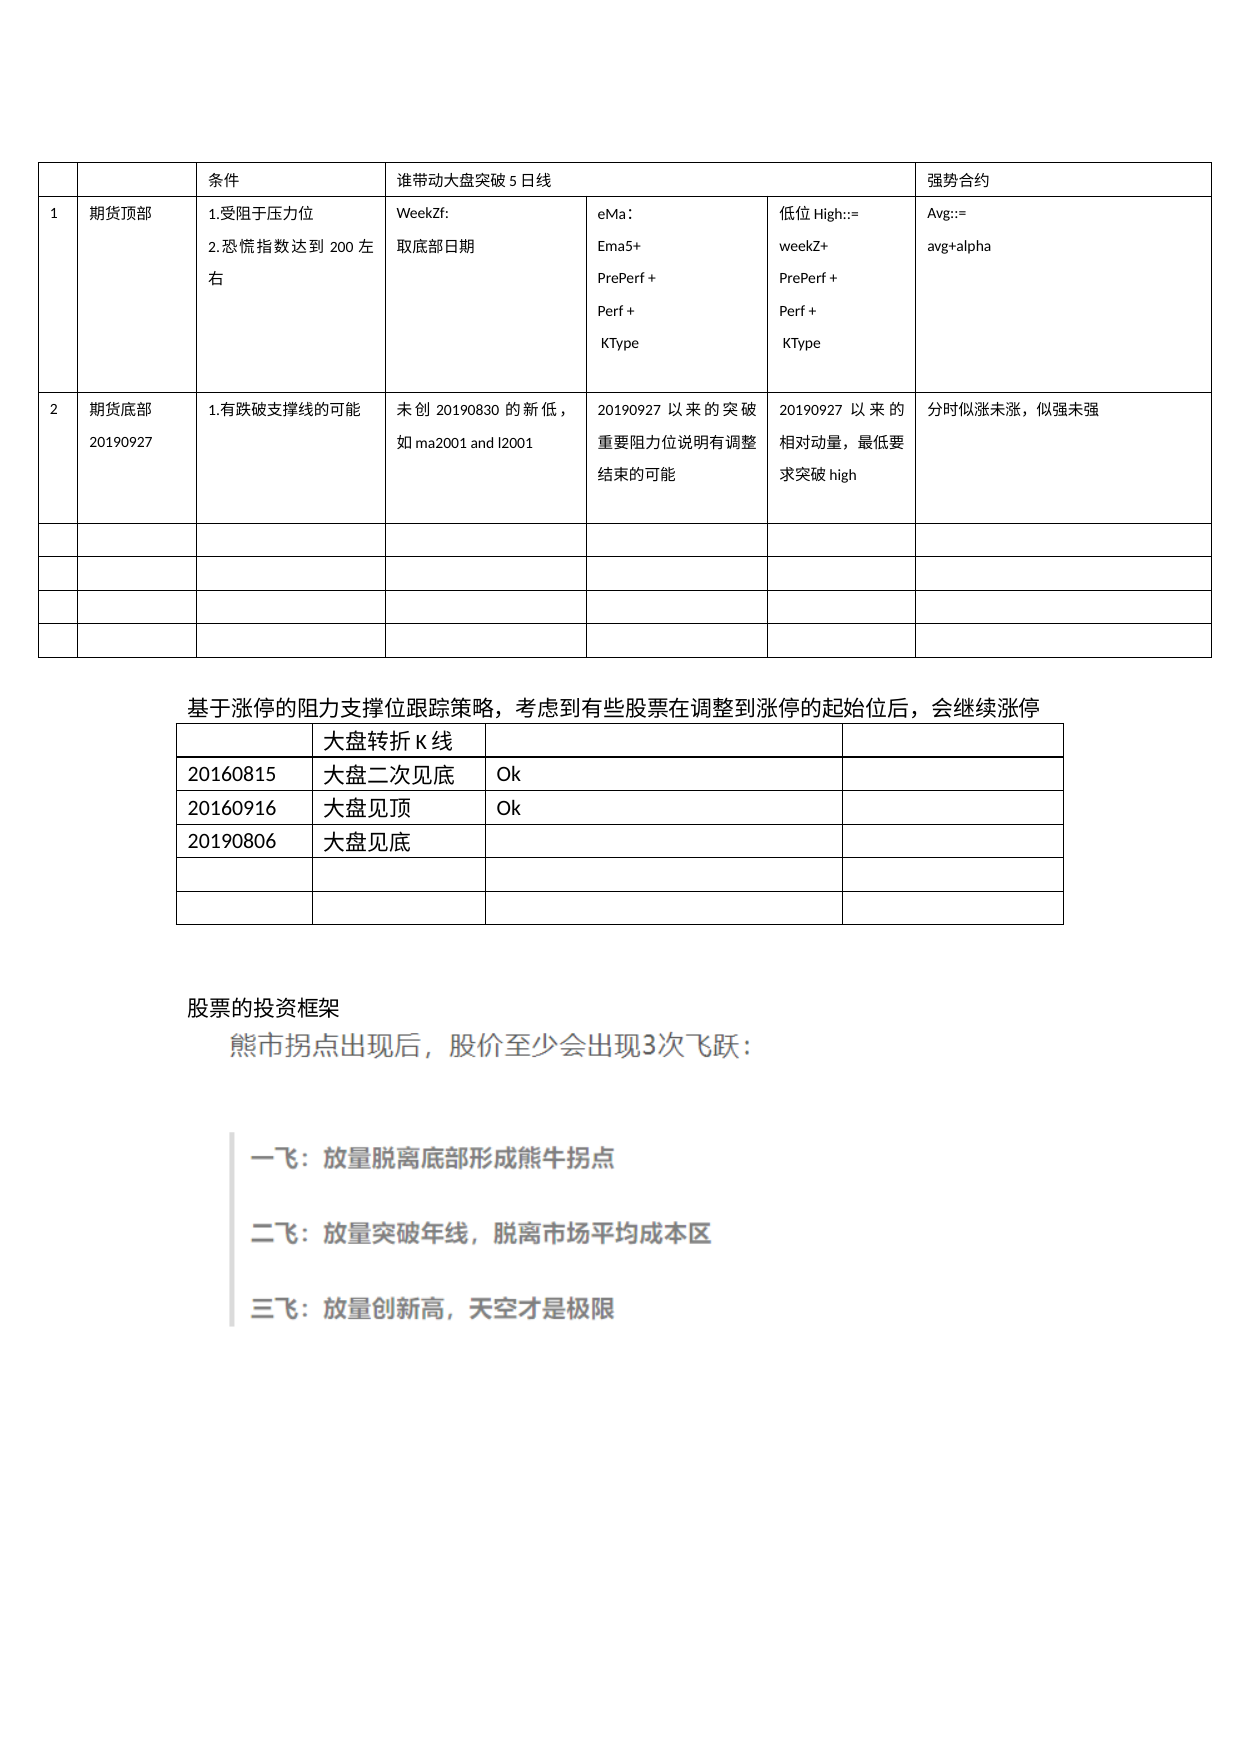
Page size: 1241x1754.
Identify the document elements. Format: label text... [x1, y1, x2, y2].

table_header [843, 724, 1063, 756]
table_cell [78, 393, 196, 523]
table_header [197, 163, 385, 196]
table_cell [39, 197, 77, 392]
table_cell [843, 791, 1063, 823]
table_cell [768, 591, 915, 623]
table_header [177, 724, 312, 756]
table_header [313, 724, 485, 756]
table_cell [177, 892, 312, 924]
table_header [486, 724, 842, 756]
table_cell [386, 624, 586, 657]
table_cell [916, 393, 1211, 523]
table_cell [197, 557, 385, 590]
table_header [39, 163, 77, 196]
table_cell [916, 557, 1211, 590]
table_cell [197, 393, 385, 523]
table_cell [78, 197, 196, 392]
list 股票的投资框架 [187, 990, 1053, 1023]
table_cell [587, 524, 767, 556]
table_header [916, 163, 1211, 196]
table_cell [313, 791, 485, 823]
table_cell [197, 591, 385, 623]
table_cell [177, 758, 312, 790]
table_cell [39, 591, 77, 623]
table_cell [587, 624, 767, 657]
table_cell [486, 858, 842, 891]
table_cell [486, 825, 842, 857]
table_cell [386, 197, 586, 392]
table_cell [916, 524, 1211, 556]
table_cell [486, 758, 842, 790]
list 基于涨停的阻力支撑位跟踪策略，考虑到有些股票在调整到涨停的起始位后，会继续涨停 [187, 690, 1053, 723]
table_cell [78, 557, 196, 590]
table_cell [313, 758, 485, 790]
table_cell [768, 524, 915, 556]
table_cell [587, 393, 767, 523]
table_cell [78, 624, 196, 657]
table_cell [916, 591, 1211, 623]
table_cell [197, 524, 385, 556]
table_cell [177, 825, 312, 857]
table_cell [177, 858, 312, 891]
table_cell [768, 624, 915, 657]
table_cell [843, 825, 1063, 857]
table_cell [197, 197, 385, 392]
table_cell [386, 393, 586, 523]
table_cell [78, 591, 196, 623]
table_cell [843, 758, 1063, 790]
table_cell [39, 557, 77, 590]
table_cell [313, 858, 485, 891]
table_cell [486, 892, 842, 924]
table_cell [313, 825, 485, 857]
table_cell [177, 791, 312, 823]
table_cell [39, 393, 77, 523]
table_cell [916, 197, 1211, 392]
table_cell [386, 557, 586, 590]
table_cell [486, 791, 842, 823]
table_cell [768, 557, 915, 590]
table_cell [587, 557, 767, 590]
picture [187, 1022, 909, 1348]
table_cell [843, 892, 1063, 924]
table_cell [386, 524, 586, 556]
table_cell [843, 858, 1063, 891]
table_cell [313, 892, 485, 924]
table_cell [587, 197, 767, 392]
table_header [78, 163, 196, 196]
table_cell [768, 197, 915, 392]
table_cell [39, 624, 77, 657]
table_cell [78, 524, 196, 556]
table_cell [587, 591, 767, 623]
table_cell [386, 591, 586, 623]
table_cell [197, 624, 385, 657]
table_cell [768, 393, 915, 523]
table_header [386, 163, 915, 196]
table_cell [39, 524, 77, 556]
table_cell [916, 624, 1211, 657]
